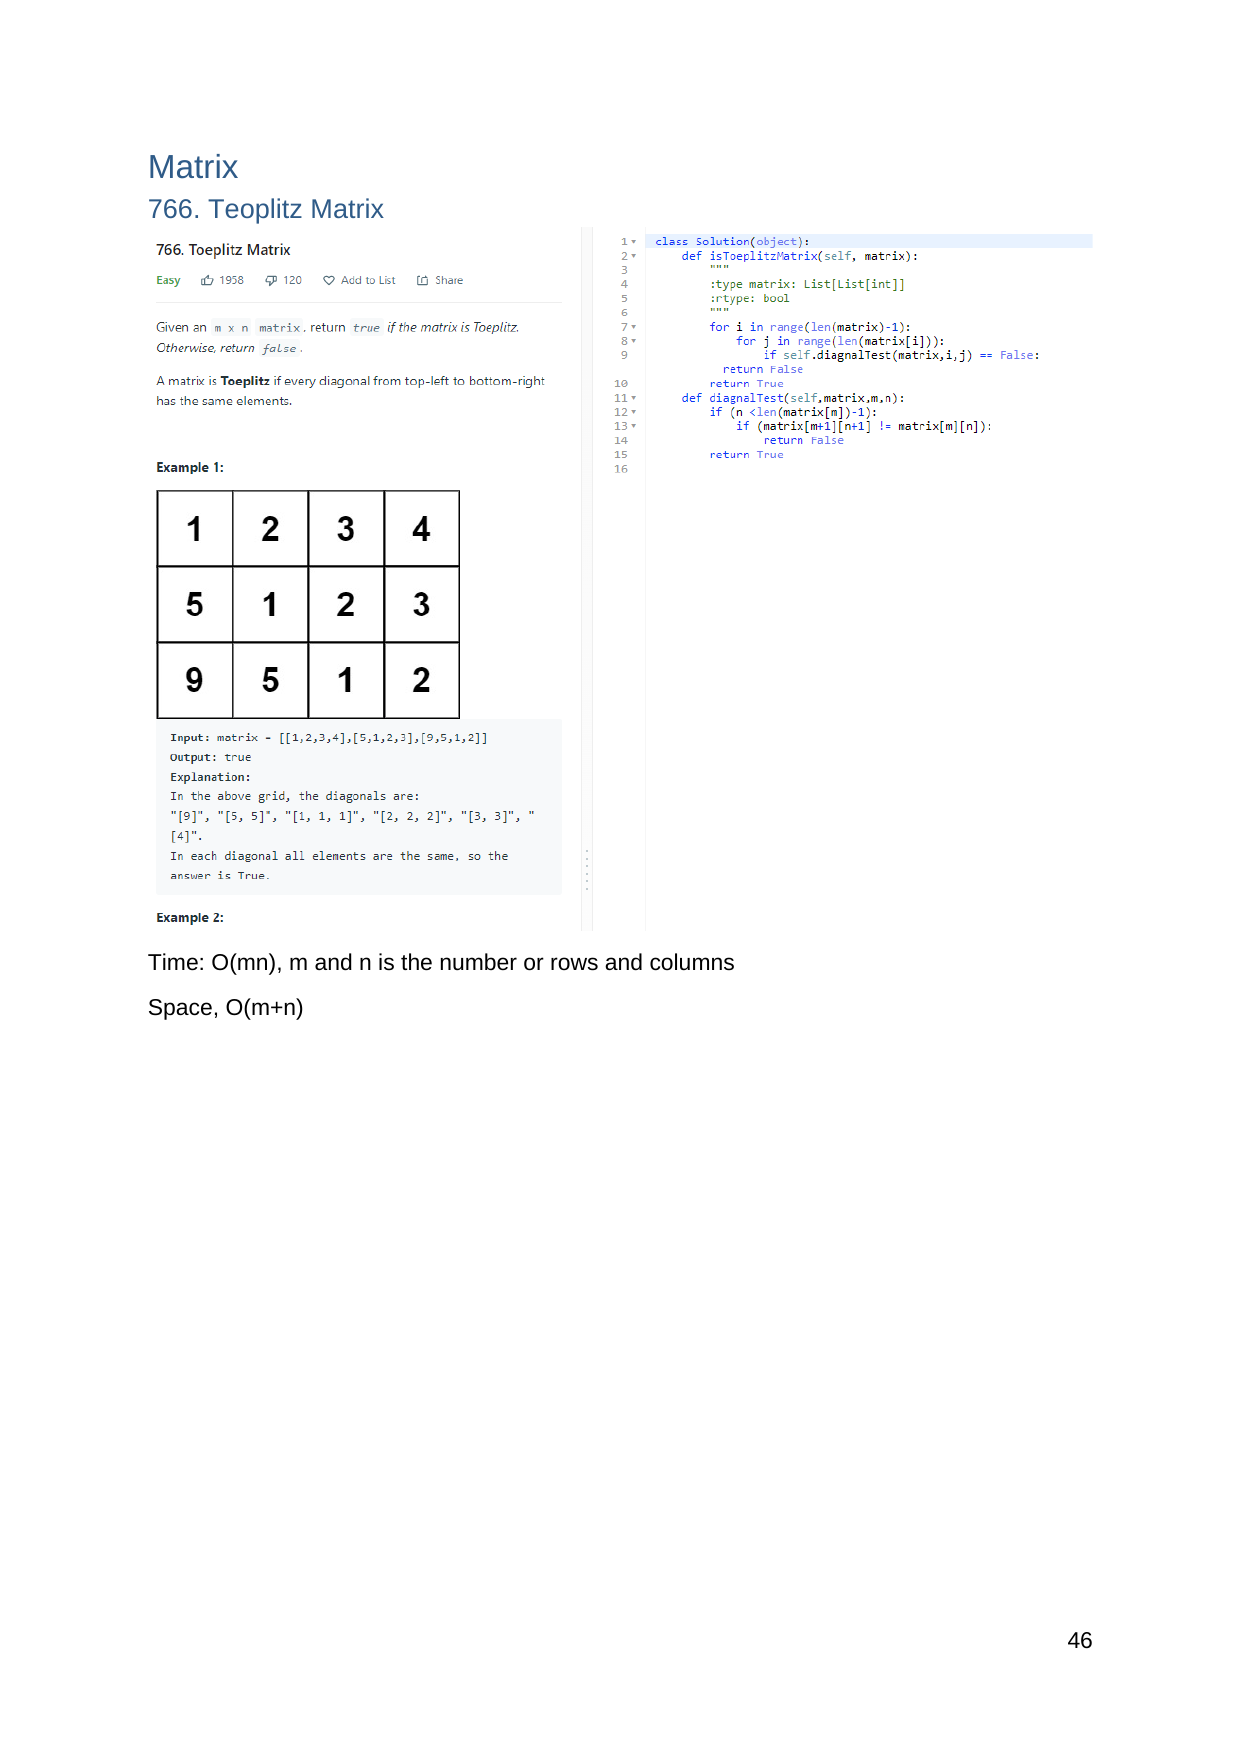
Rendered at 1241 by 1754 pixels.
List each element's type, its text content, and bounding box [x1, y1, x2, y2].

picture [147, 227, 1093, 931]
text Time: O(mn), m and n is the number or rows and columns [148, 949, 1093, 975]
subtitle Matrix [148, 148, 1093, 186]
subtitle 766. Teoplitz Matrix [148, 193, 1093, 224]
text Space, O(m+n) [148, 994, 1093, 1021]
